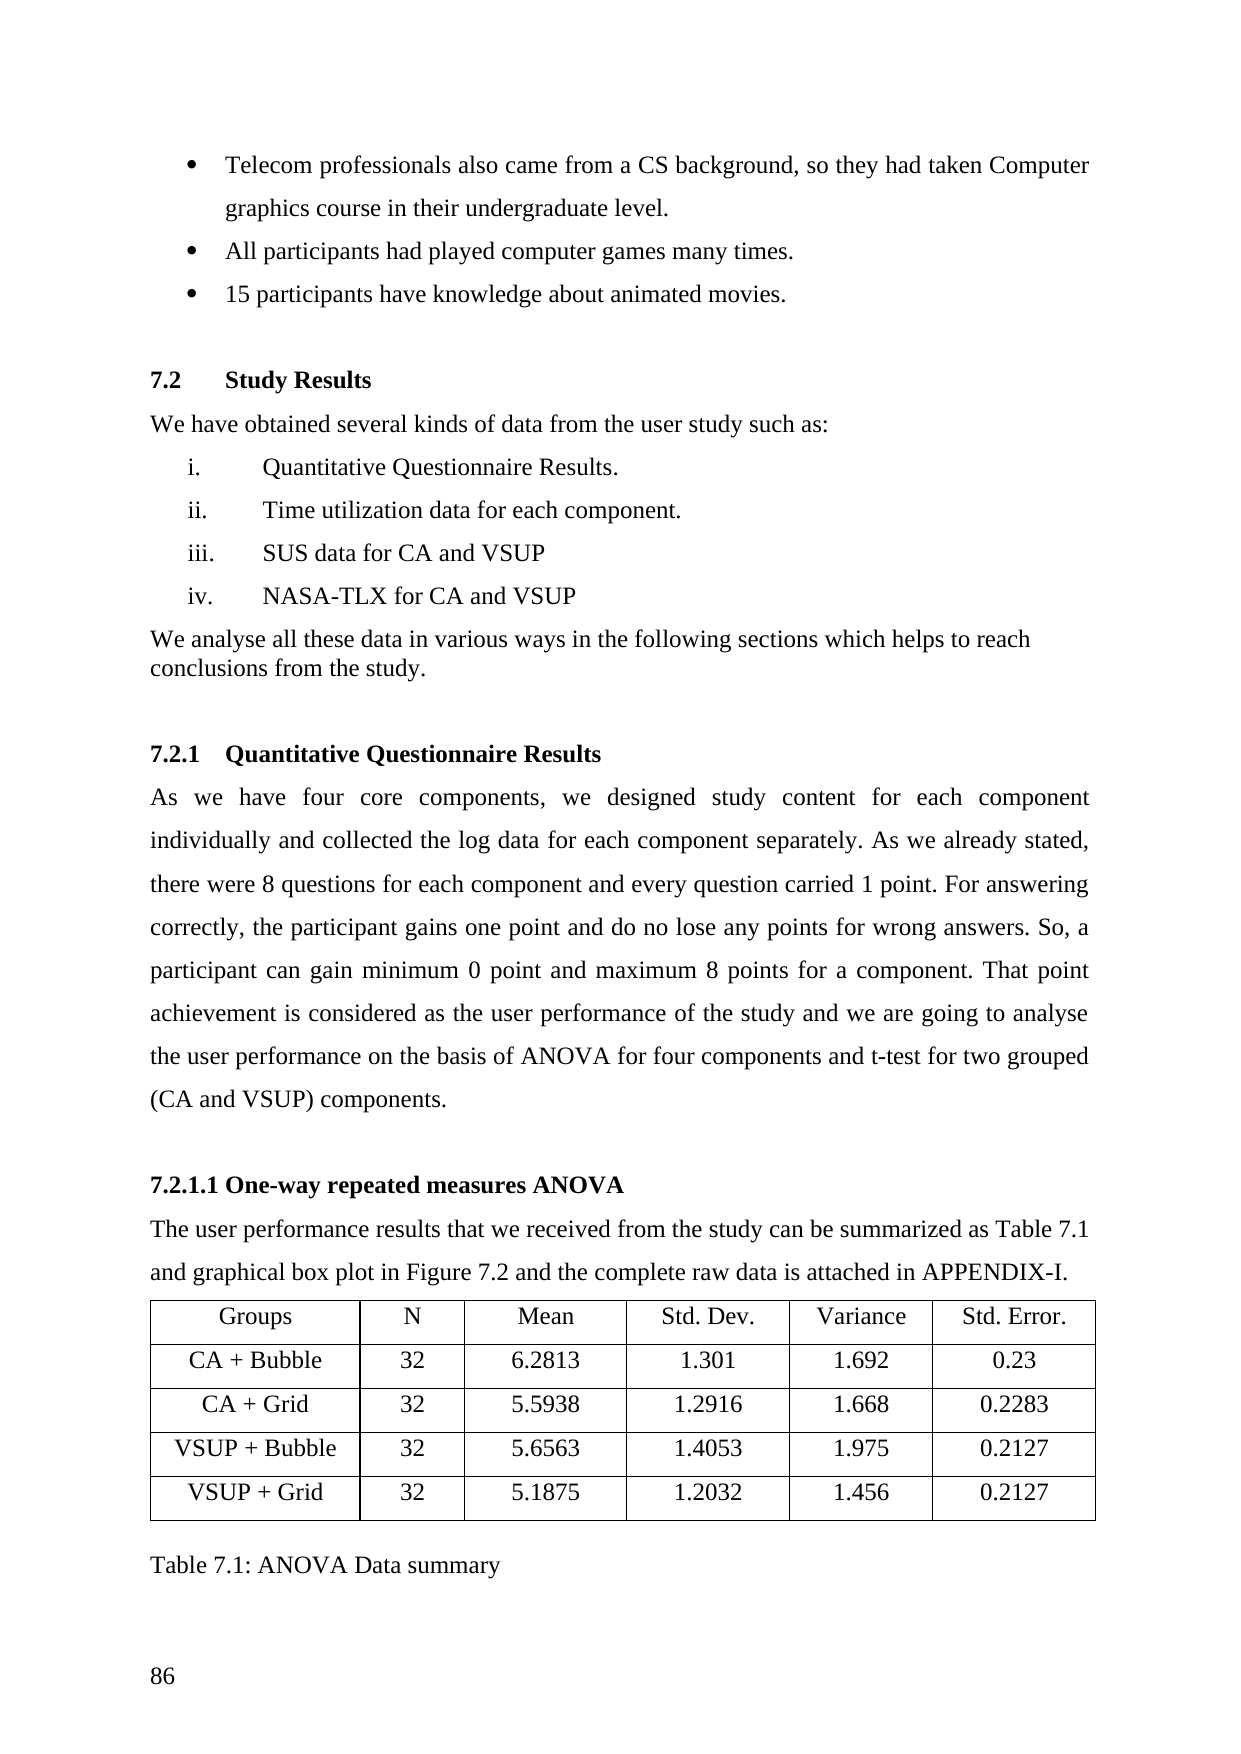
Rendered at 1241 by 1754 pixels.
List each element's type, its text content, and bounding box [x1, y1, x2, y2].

table_cell 32 [361, 1477, 464, 1520]
table_header N [361, 1301, 464, 1344]
table_header Std. Error. [933, 1301, 1095, 1344]
text As we have four core components, we designed study content for each component individually and collected the log data for each component separately. As we already stated, there were 8 questions for each component and every question carried 1 point. For answering correctly, the participant gains one point and do no lose any points for wrong answers. So, a participant can gain minimum 0 point and maximum 8 points for a component. That point achievement is considered as the user performance of the study and we are going to analyse the user performance on the basis of ANOVA for four components and t-test for two grouped (CA and VSUP) components. [150, 782, 1090, 1113]
table_cell CA + Grid [151, 1389, 359, 1432]
table_cell 0.2127 [933, 1477, 1095, 1520]
table_cell VSUP + Grid [151, 1477, 359, 1520]
table_cell 32 [361, 1345, 464, 1388]
table_cell 5.6563 [465, 1433, 626, 1476]
table_cell 6.2813 [465, 1345, 626, 1388]
table_cell 1.301 [627, 1345, 789, 1388]
text 7.2 Study Results [150, 366, 1090, 394]
text 7.2.1.1 One-way repeated measures ANOVA The user performance results that we received from the study can be summarized as Table 7.1 and graphical box plot in Figure 7.2 and the complete raw data is attached in APPENDIX-I. [150, 1171, 1090, 1286]
list 15 participants have knowledge about animated movies. [187, 279, 1090, 308]
table_cell 1.692 [790, 1345, 932, 1388]
table_cell 1.4053 [627, 1433, 789, 1476]
text We have obtained several kinds of data from the user study such as: [150, 409, 1090, 437]
text Table 7.1: ANOVA Data summary [150, 1521, 1090, 1579]
table_cell 1.2032 [627, 1477, 789, 1520]
table_cell 1.456 [790, 1477, 932, 1520]
text 7.2.1 Quantitative Questionnaire Results [150, 739, 1090, 768]
list NASA-TLX for CA and VSUP [187, 581, 1090, 610]
table_cell 5.5938 [465, 1389, 626, 1432]
table_cell 5.1875 [465, 1477, 626, 1520]
list Quantitative Questionnaire Results. [187, 452, 1090, 481]
table_cell 0.2283 [933, 1389, 1095, 1432]
table_cell CA + Bubble [151, 1345, 359, 1388]
table_cell 1.668 [790, 1389, 932, 1432]
table_header Variance [790, 1301, 932, 1344]
table_header Groups [151, 1301, 359, 1344]
table_cell 1.2916 [627, 1389, 789, 1432]
table_header Mean [465, 1301, 626, 1344]
table_cell 0.2127 [933, 1433, 1095, 1476]
table_cell 32 [361, 1389, 464, 1432]
table_cell 0.23 [933, 1345, 1095, 1388]
text We analyse all these data in various ways in the following sections which helps to reach conclusions from the study. [150, 624, 1090, 682]
list Time utilization data for each component. [187, 495, 1090, 524]
table_header Std. Dev. [627, 1301, 789, 1344]
table_cell 32 [361, 1433, 464, 1476]
table_cell 1.975 [790, 1433, 932, 1476]
list SUS data for CA and VSUP [187, 538, 1090, 567]
list Telecom professionals also came from a CS background, so they had taken Computer graphics course in their undergraduate level. [187, 150, 1090, 222]
list All participants had played computer games many times. [187, 236, 1090, 265]
table_cell VSUP + Bubble [151, 1433, 359, 1476]
